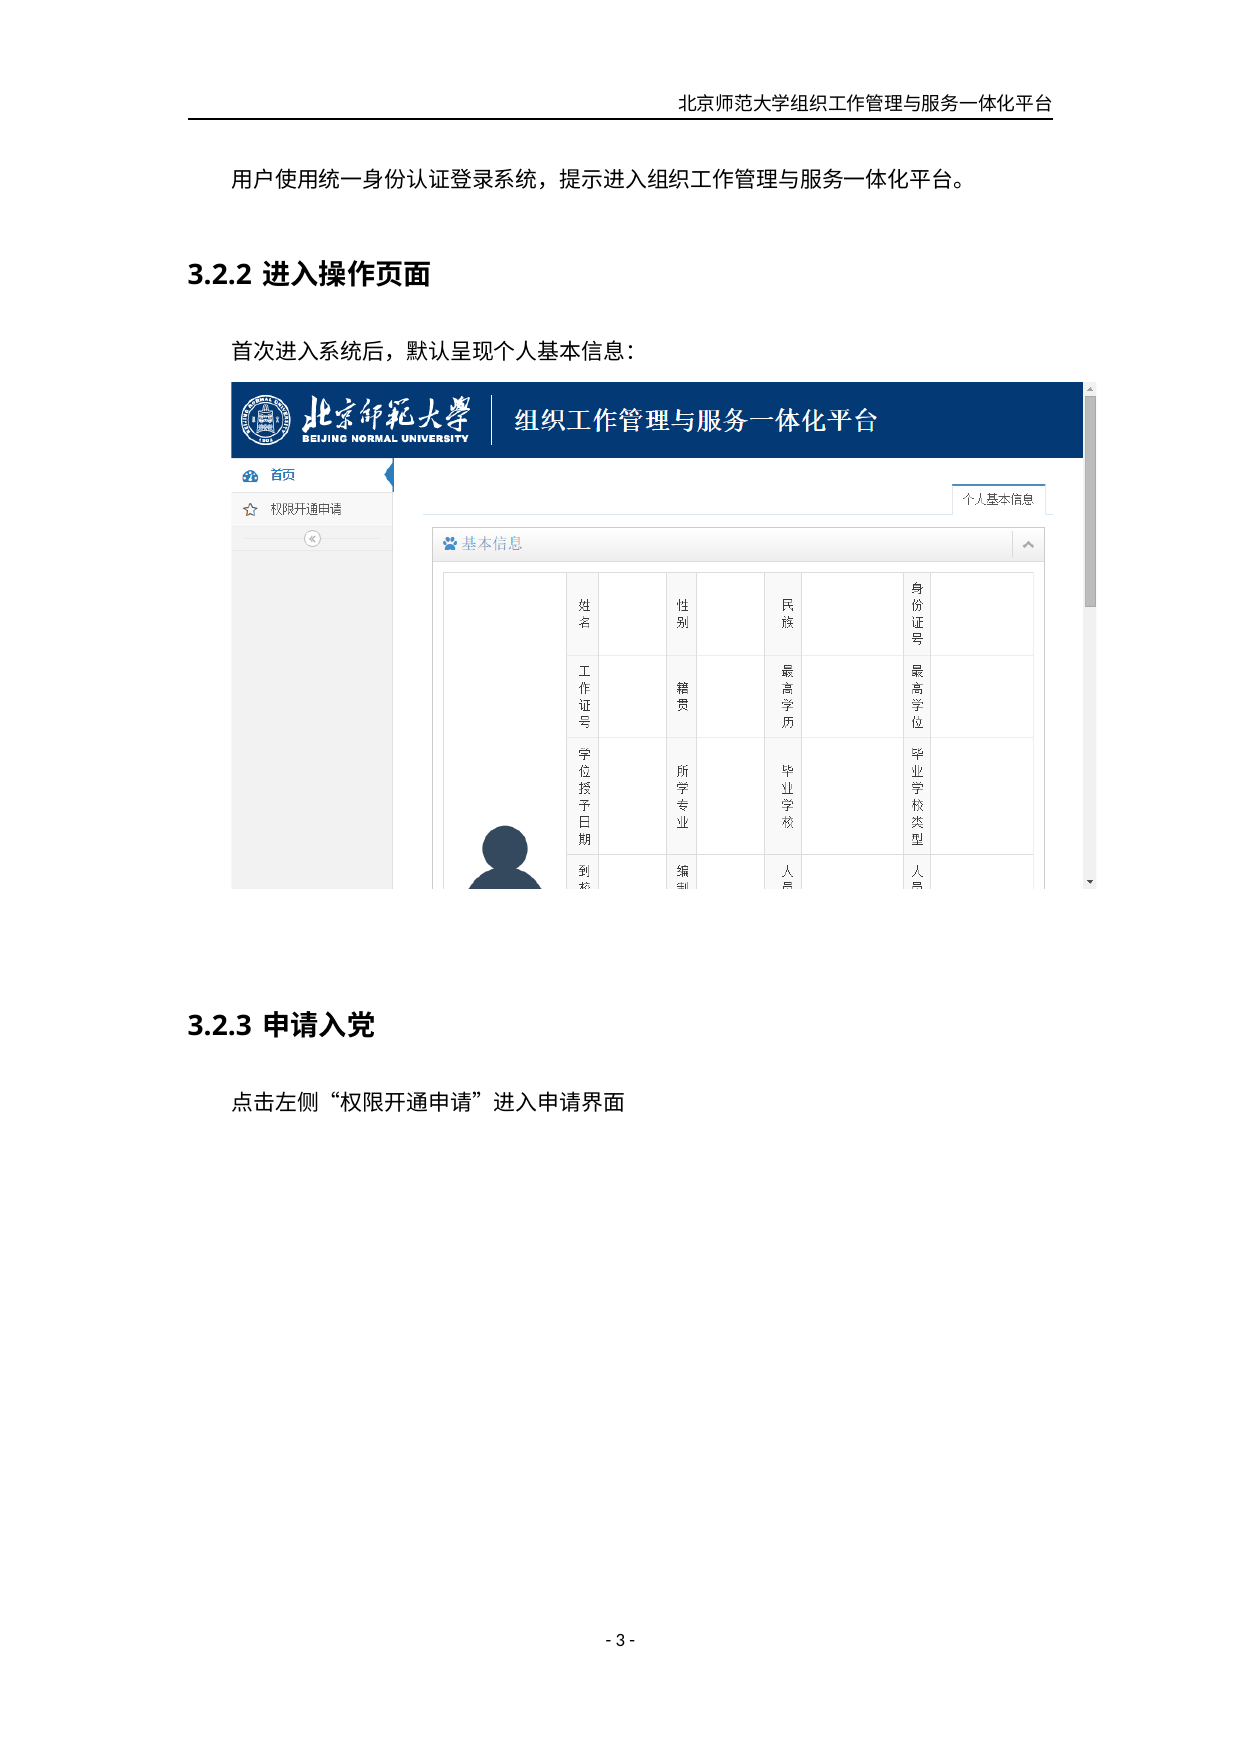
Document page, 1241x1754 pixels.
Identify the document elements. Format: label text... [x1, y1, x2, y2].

picture [231, 382, 1097, 889]
subtitle 进入操作页面 [187, 239, 1053, 304]
text 用户使用统一身份认证登录系统，提示进入组织工作管理与服务一体化平台。 [187, 162, 1053, 194]
text 点击左侧“权限开通申请”进入申请界面 [187, 1084, 1053, 1117]
text 首次进入系统后，默认呈现个人基本信息： [187, 334, 1053, 366]
subtitle 申请入党 [187, 990, 1053, 1055]
